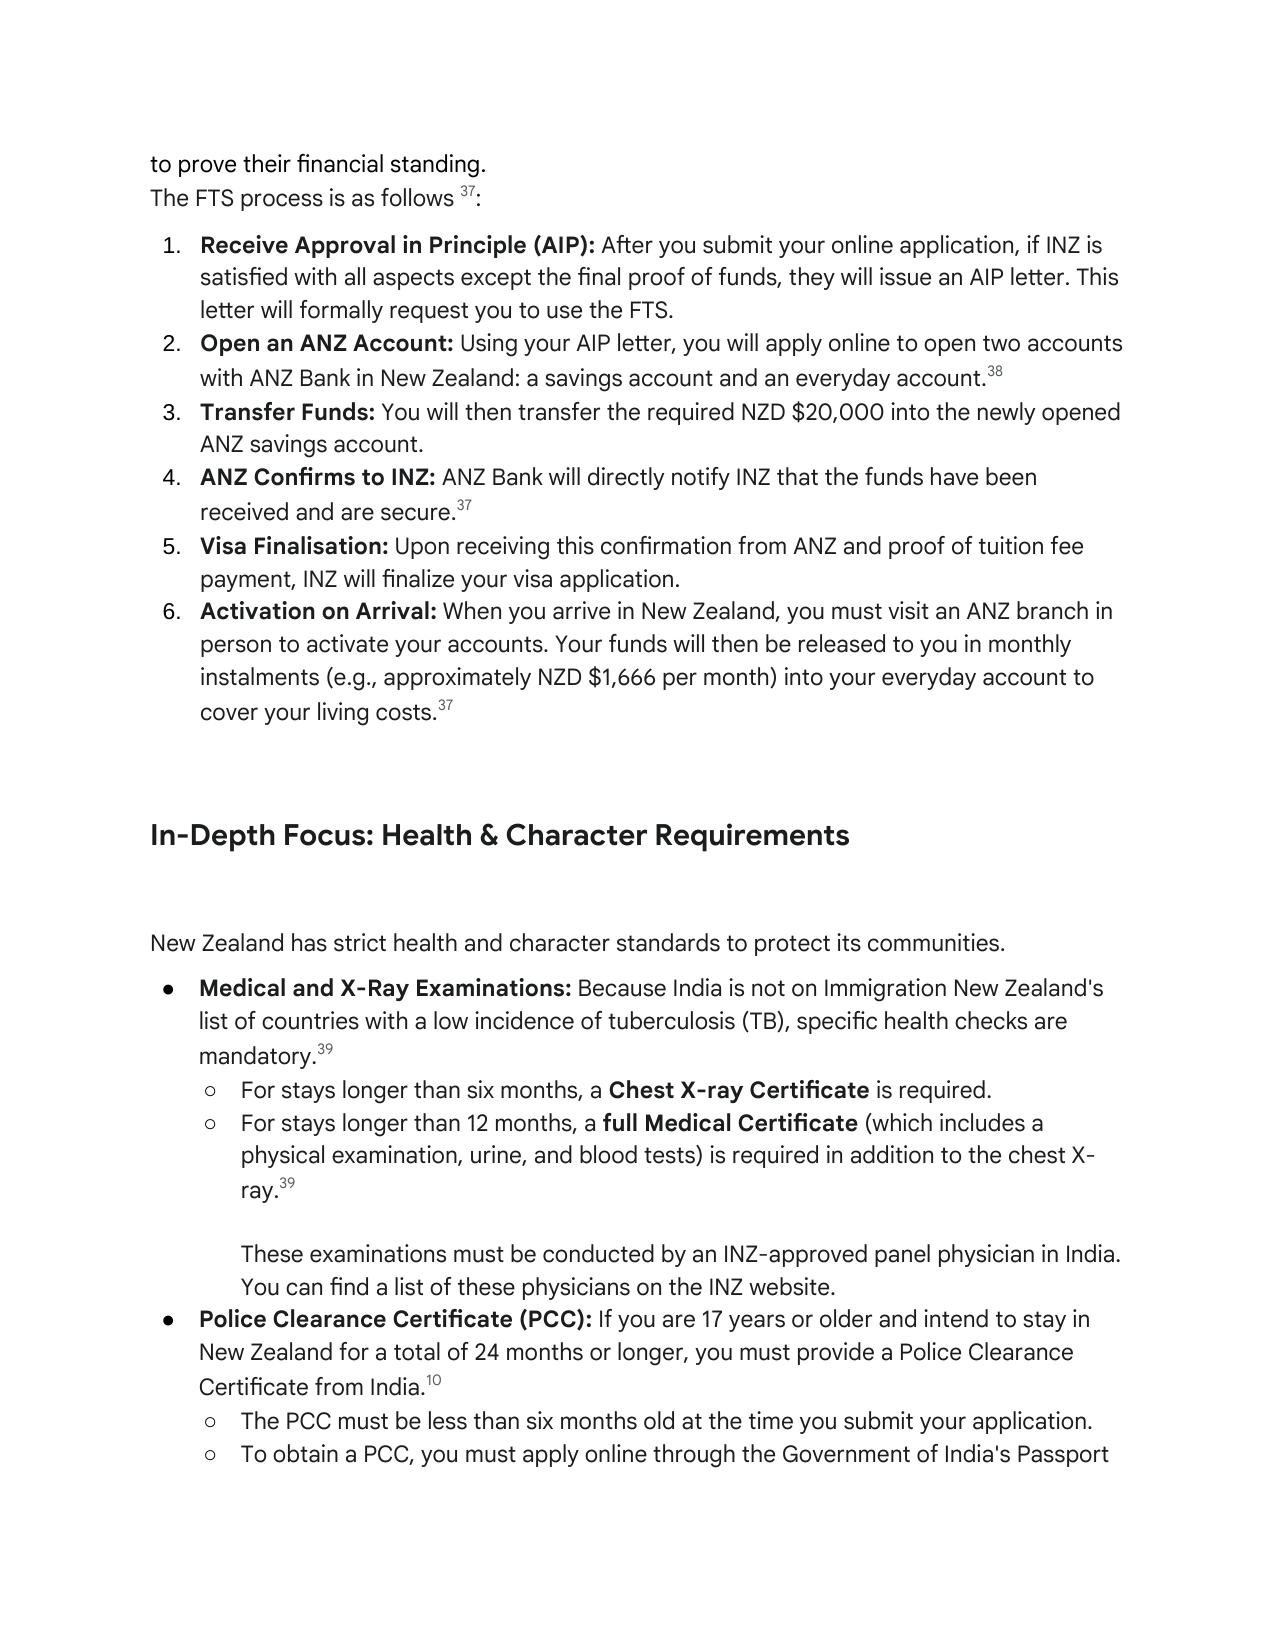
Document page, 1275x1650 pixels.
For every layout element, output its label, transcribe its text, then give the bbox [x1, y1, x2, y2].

list Open an ANZ Account: Using your AIP letter, you will apply online to open two accounts with ANZ Bank in New Zealand: a savings account and an everyday account.38 [162, 329, 1125, 393]
list Police Clearance Certificate (PCC): If you are 17 years or older and intend to stay in New Zealand for a total of 24 months or longer, you must provide a Police Clearance Certificate from India.10 [161, 1306, 1125, 1403]
list For stays longer than 12 months, a full Medical Certificate (which includes a physical examination, urine, and blood tests) is required in addition to the chest X-ray.39 These examinations must be conducted by an INZ-approved panel physician in India. You can find a list of these physicians on the INZ website. [203, 1109, 1125, 1302]
list For stays longer than six months, a Chest X-ray Certificate is required. [203, 1076, 1125, 1105]
subtitle In-Depth Focus: Health & Character Requirements [150, 818, 1125, 854]
list Transfer Funds: You will then transfer the required NZD $20,000 into the newly opened ANZ savings account. [162, 398, 1125, 459]
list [203, 1440, 1125, 1468]
list Medical and X-Ray Examinations: Because India is not on Immigration New Zealand's list of countries with a low incidence of tuberculosis (TB), specific health checks are mandatory.39 [161, 975, 1125, 1072]
list Activation on Arrival: When you arrive in New Zealand, you must visit an ANZ branch in person to activate your accounts. Your funds will then be released to you in monthly instalments (e.g., approximately NZD $1,666 per month) into your everyday account to cover your living costs.37 [162, 598, 1125, 727]
list The PCC must be less than six months old at the time you submit your application. [203, 1407, 1125, 1436]
list Receive Approval in Principle (AIP): After you submit your online application, if INZ is satisfied with all aspects except the final proof of funds, they will issue an AIP letter. This letter will formally request you to use the FTS. [162, 231, 1125, 325]
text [150, 150, 1125, 179]
list ANZ Confirms to INZ: ANZ Bank will directly notify INZ that the funds have been received and are secure.37 [162, 463, 1125, 528]
text The FTS process is as follows 37: [150, 183, 1125, 214]
text New Zealand has strict health and character standards to protect its communities. [150, 929, 1125, 958]
list Visa Finalisation: Upon receiving this confirmation from ANZ and proof of tuition fee payment, INZ will finalize your visa application. [162, 532, 1125, 594]
